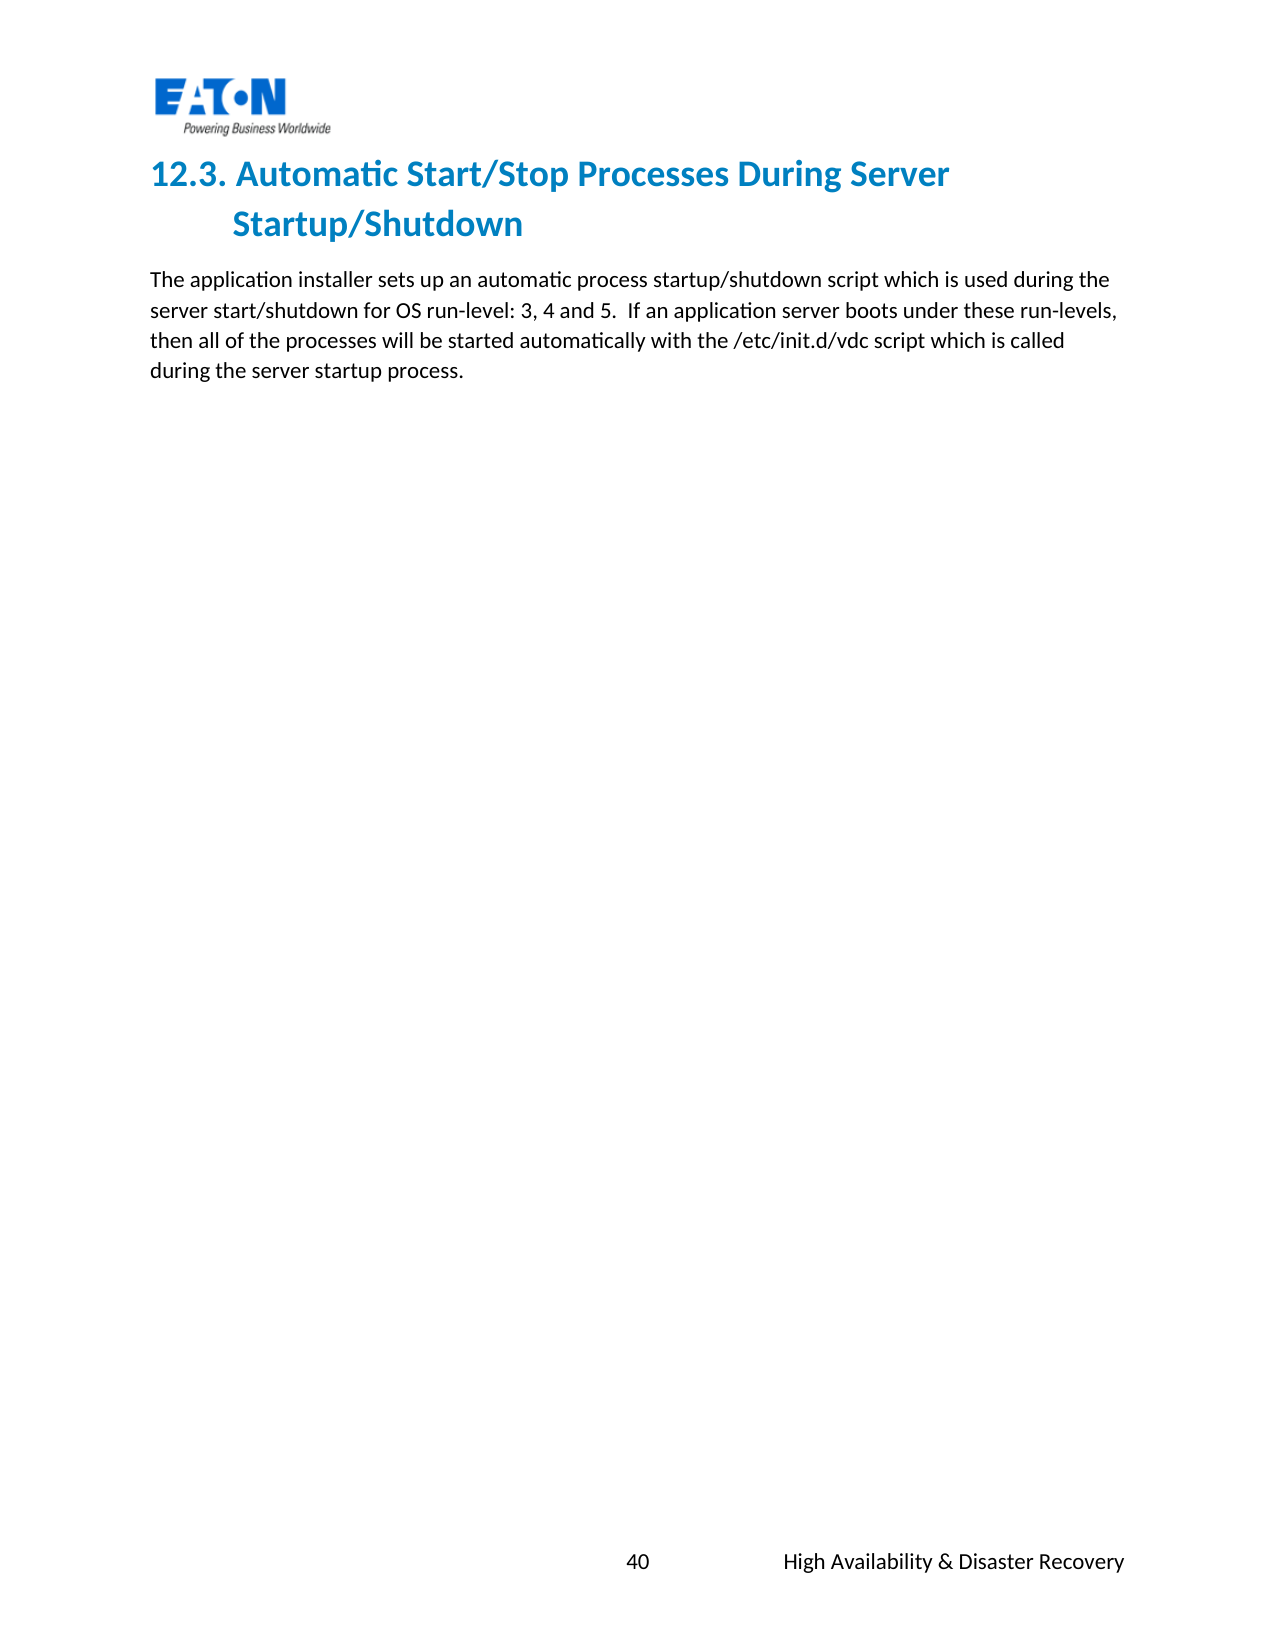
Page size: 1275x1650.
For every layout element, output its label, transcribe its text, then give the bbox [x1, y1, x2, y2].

text The application installer sets up an automatic process startup/shutdown script which is used during the server start/shutdown for OS run-level: 3, 4 and 5. If an application server boots under these run-levels, then all of the processes will be started automatically with the /etc/init.d/vdc script which is called during the server startup process. [150, 266, 1125, 384]
subtitle Automatic Start/Stop Processes During Server Startup/Shutdown [150, 150, 1125, 245]
picture [150, 75, 337, 140]
